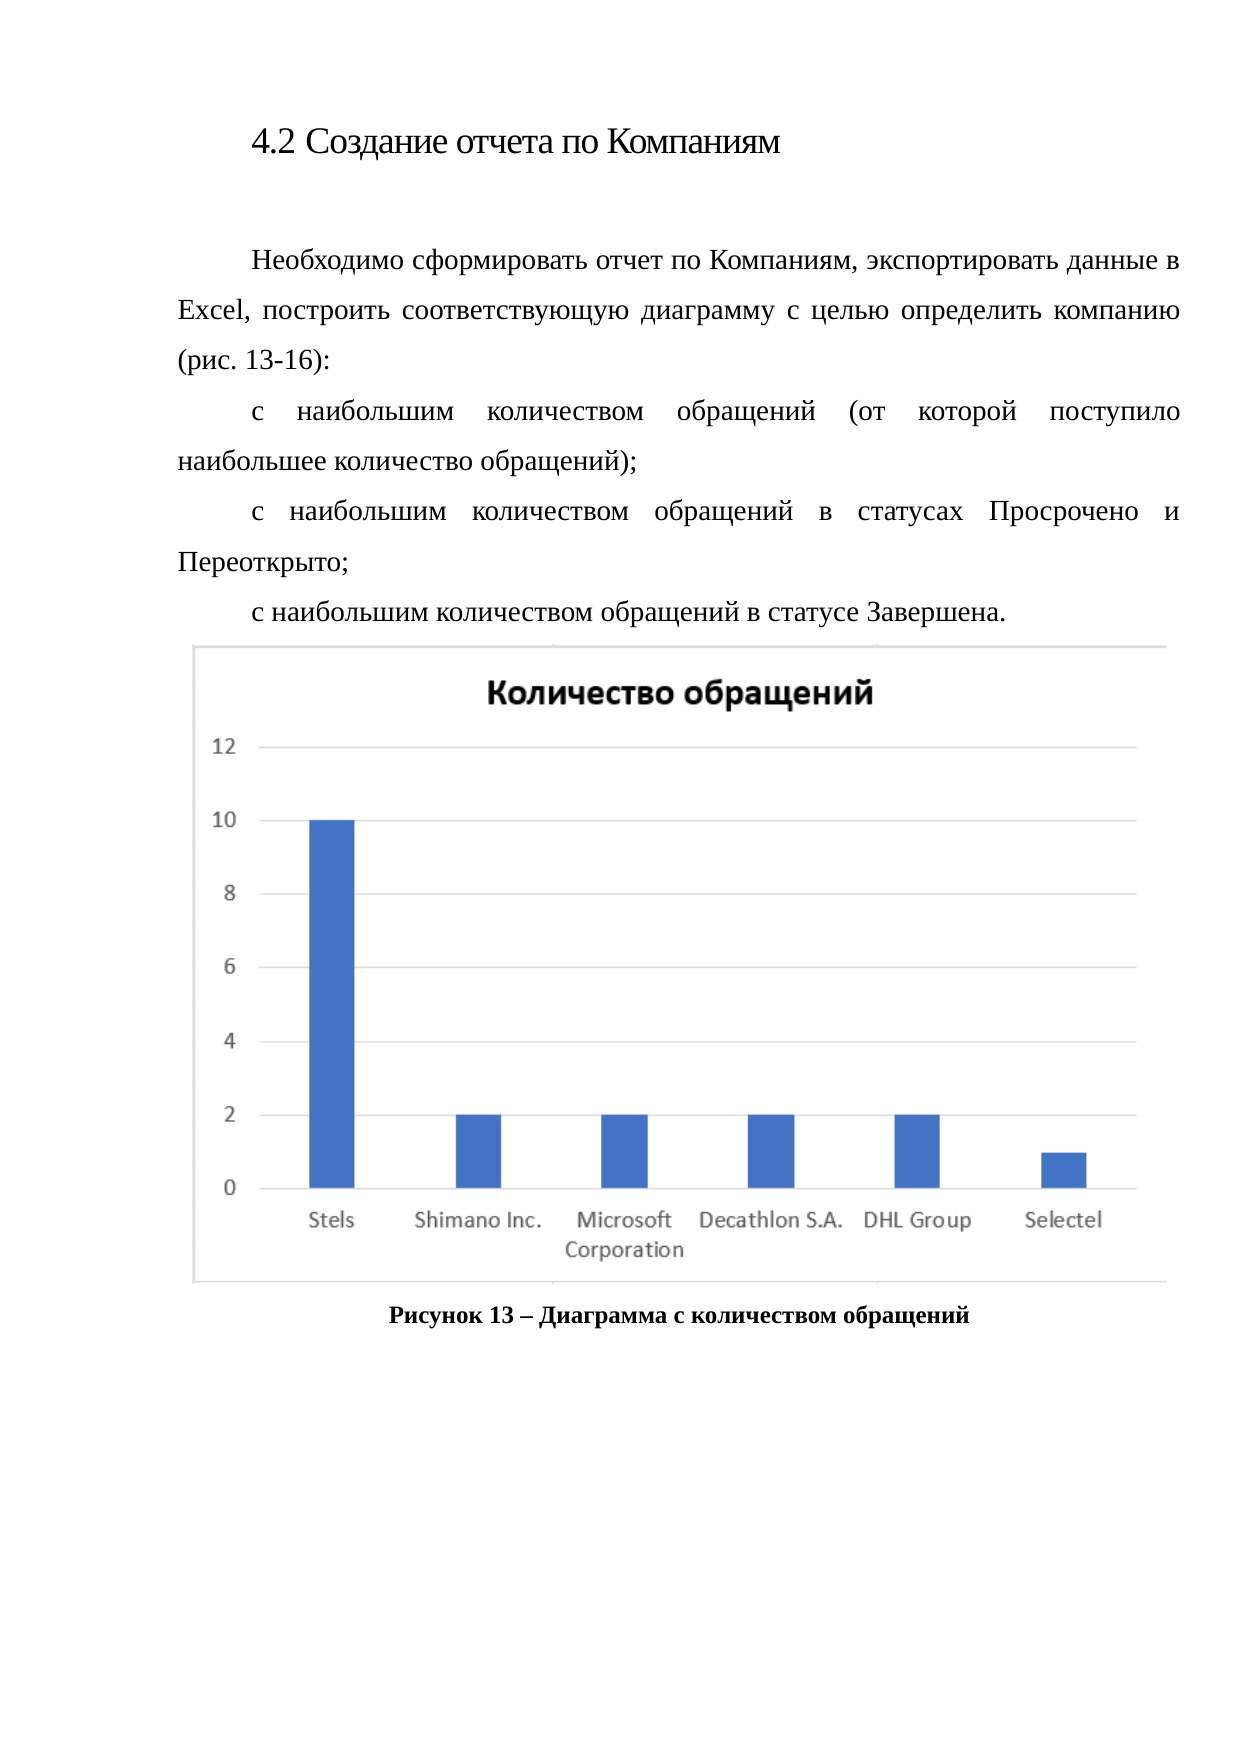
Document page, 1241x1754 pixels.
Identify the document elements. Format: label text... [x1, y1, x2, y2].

text с наибольшим количеством обращений в статусах Просрочено и Переоткрыто; [177, 493, 1181, 577]
text Рисунок 13 – Диаграмма с количеством обращений [177, 1301, 1181, 1329]
text с наибольшим количеством обращений (от которой поступило наибольшее количество обращений); [177, 393, 1181, 477]
text с наибольшим количеством обращений в статусе Завершена. [177, 594, 1181, 628]
title 4.2 Создание отчета по Компаниям [177, 118, 1181, 161]
picture [192, 644, 1167, 1284]
text Необходимо сформировать отчет по Компаниям, экспортировать данные в Excel, построить соответствующую диаграмму с целью определить компанию (рис. 13-16): [177, 242, 1181, 376]
